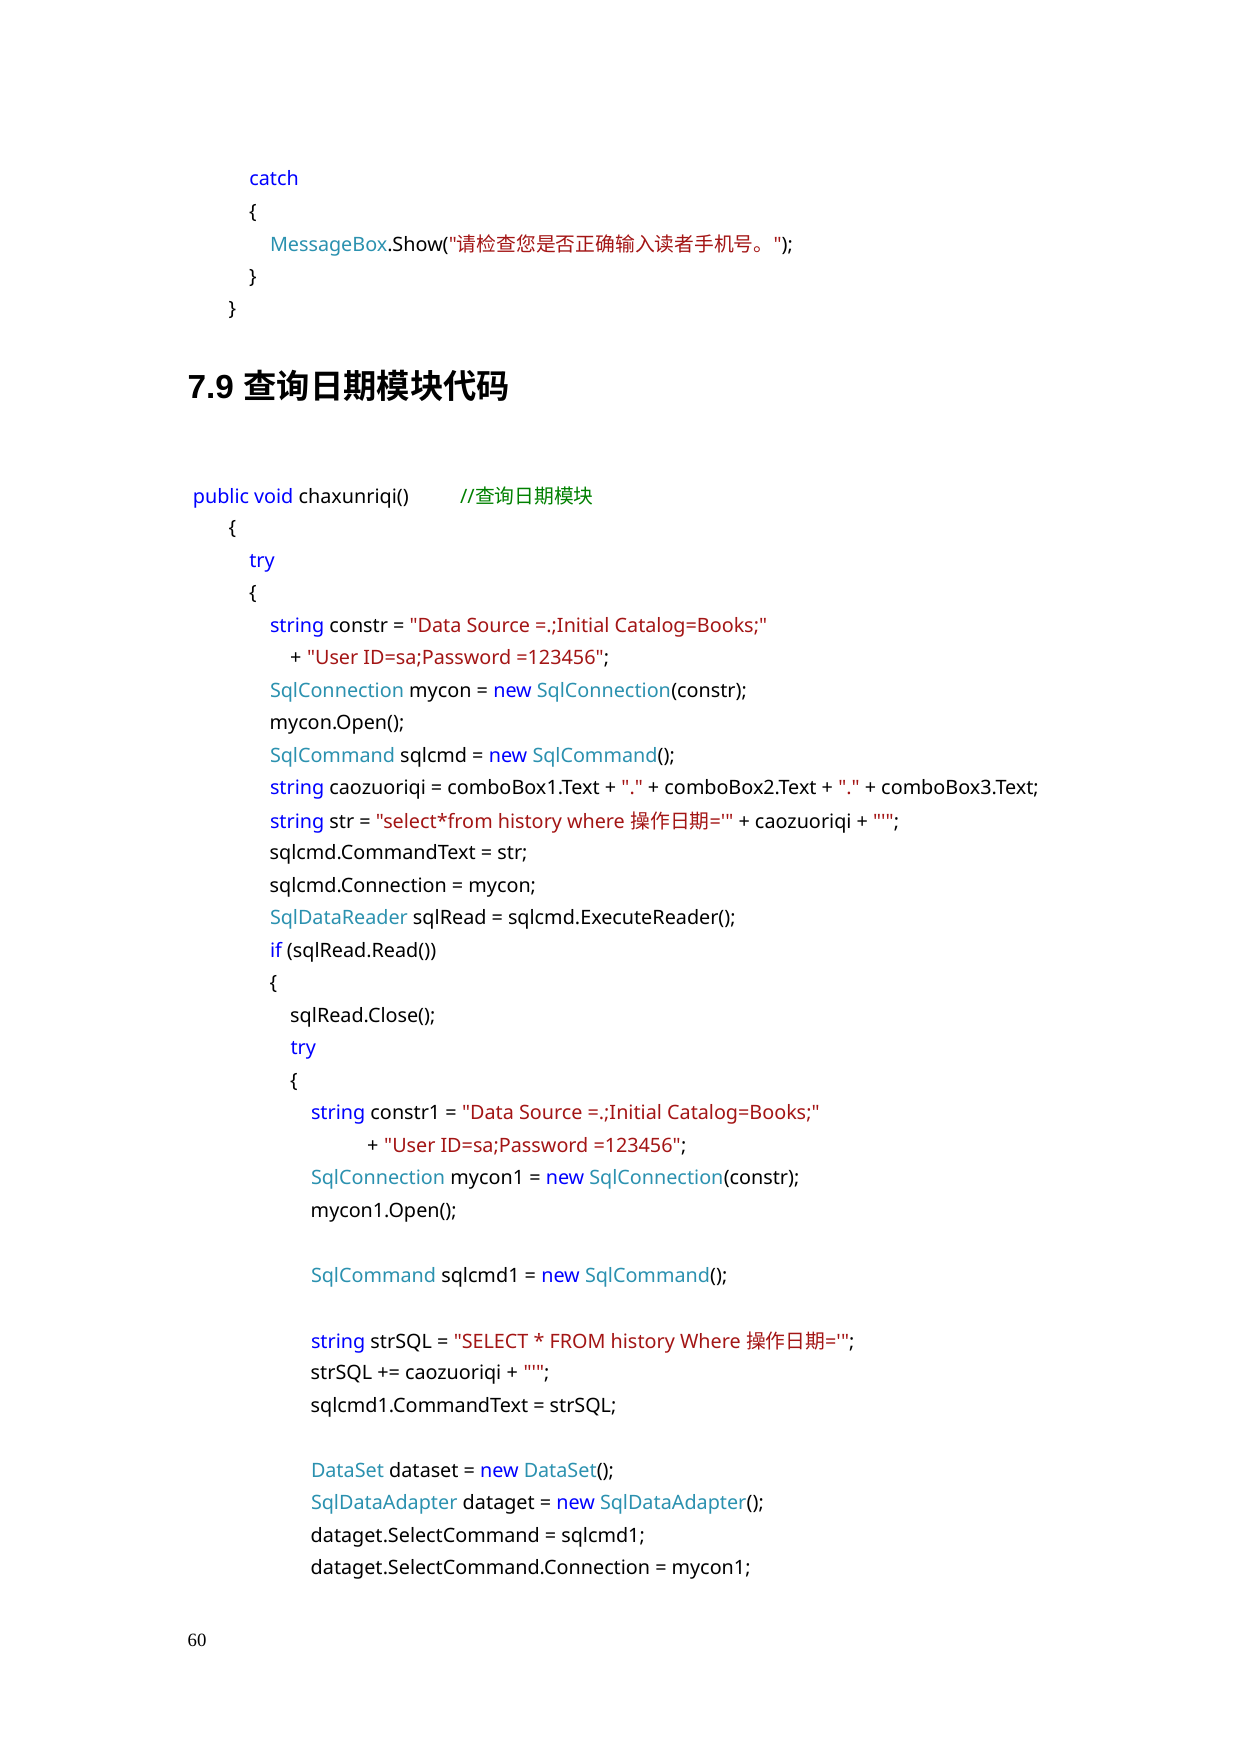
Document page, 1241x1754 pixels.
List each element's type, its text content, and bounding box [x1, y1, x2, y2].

text { [187, 966, 1053, 998]
text { [187, 576, 1053, 608]
text sqlcmd1.CommandText = strSQL; [187, 1388, 1053, 1421]
text string constr1 = "Data Source =.;Initial Catalog=Books;" [187, 1096, 1053, 1128]
text { [187, 511, 1053, 543]
text strSQL += caozuoriqi + "'"; [187, 1356, 1053, 1388]
text SqlCommand sqlcmd1 = new SqlCommand(); [187, 1258, 1053, 1291]
text { [187, 1063, 1053, 1096]
text DataSet dataset = new DataSet(); [187, 1453, 1053, 1486]
text dataget.SelectCommand = sqlcmd1; [187, 1518, 1053, 1551]
text { [187, 194, 1053, 227]
text SqlCommand sqlcmd = new SqlCommand(); [187, 738, 1053, 771]
text + "User ID=sa;Password =123456"; [187, 641, 1053, 673]
text SqlConnection mycon = new SqlConnection(constr); [187, 673, 1053, 706]
text MessageBox.Show("请检查您是否正确输入读者手机号。"); [187, 227, 1053, 259]
text sqlcmd.Connection = mycon; [187, 868, 1053, 901]
text if (sqlRead.Read()) [187, 933, 1053, 966]
text sqlRead.Close(); [187, 998, 1053, 1031]
text SqlDataReader sqlRead = sqlcmd.ExecuteReader(); [187, 901, 1053, 933]
text dataget.SelectCommand.Connection = mycon1; [187, 1551, 1053, 1583]
text sqlcmd.CommandText = str; [187, 836, 1053, 868]
text SqlConnection mycon1 = new SqlConnection(constr); [187, 1161, 1053, 1193]
text try [187, 1031, 1053, 1063]
text string caozuoriqi = comboBox1.Text + "." + comboBox2.Text + "." + comboBox3.Text; [187, 771, 1053, 803]
subtitle 7.9 查询日期模块代码 [187, 352, 1053, 417]
text } [187, 259, 1053, 292]
text string strSQL = "SELECT * FROM history Where 操作日期='"; [187, 1323, 1053, 1356]
text mycon1.Open(); [187, 1193, 1053, 1226]
text public void chaxunriqi() //查询日期模块 [187, 478, 1053, 511]
text string constr = "Data Source =.;Initial Catalog=Books;" [187, 608, 1053, 641]
text } [187, 292, 1053, 324]
text string str = "select*from history where 操作日期='" + caozuoriqi + "'"; [187, 803, 1053, 836]
text + "User ID=sa;Password =123456"; [187, 1128, 1053, 1161]
text catch [187, 162, 1053, 194]
text mycon.Open(); [187, 706, 1053, 738]
text try [187, 543, 1053, 576]
text SqlDataAdapter dataget = new SqlDataAdapter(); [187, 1486, 1053, 1518]
